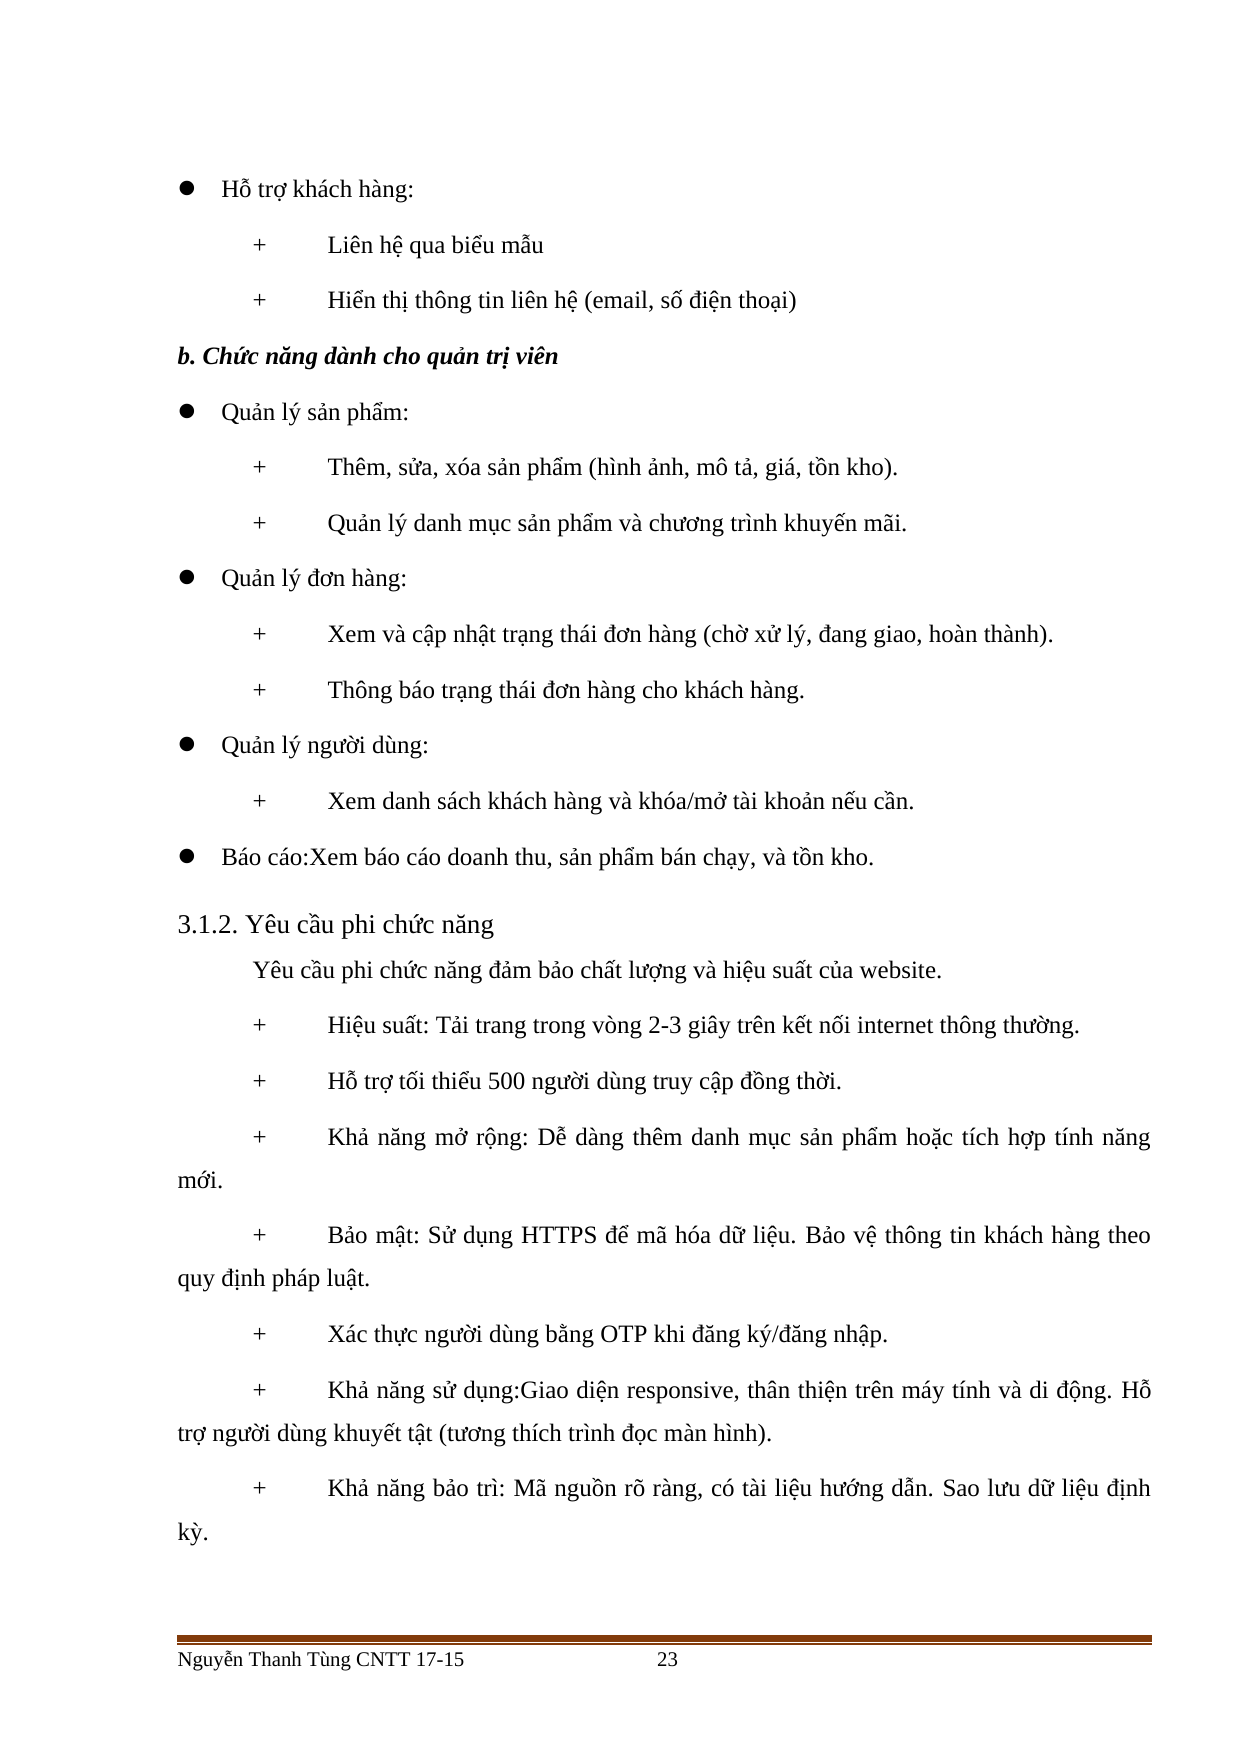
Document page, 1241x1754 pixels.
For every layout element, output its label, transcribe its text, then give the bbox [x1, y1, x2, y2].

text + Thêm, sửa, xóa sản phẩm (hình ảnh, mô tả, giá, tồn kho). [177, 452, 1152, 481]
text + Xem và cập nhật trạng thái đơn hàng (chờ xử lý, đang giao, hoàn thành). [177, 619, 1152, 648]
text + Bảo mật: Sử dụng HTTPS để mã hóa dữ liệu. Bảo vệ thông tin khách hàng theo quy định pháp luật. [177, 1220, 1152, 1292]
text + Khả năng sử dụng:Giao diện responsive, thân thiện trên máy tính và di động. Hỗ trợ người dùng khuyết tật (tương thích trình đọc màn hình). [177, 1375, 1152, 1447]
text + Hiển thị thông tin liên hệ (email, số điện thoại) [177, 285, 1152, 314]
text + Xác thực người dùng bằng OTP khi đăng ký/đăng nhập. [177, 1319, 1152, 1348]
text + Xem danh sách khách hàng và khóa/mở tài khoản nếu cần. [177, 786, 1152, 815]
text + Hiệu suất: Tải trang trong vòng 2-3 giây trên kết nối internet thông thường. [177, 1010, 1152, 1039]
list Báo cáo:Xem báo cáo doanh thu, sản phẩm bán chạy, và tồn kho. [177, 842, 1152, 870]
text b. Chức năng dành cho quản trị viên [177, 341, 1152, 370]
list Quản lý đơn hàng: [177, 563, 1152, 592]
text + Khả năng mở rộng: Dễ dàng thêm danh mục sản phẩm hoặc tích hợp tính năng mới. [177, 1122, 1152, 1193]
text + Thông báo trạng thái đơn hàng cho khách hàng. [177, 675, 1152, 703]
text + Khả năng bảo trì: Mã nguồn rõ ràng, có tài liệu hướng dẫn. Sao lưu dữ liệu định kỳ. [177, 1473, 1152, 1545]
text + Liên hệ qua biểu mẫu [177, 230, 1152, 258]
list Quản lý người dùng: [177, 730, 1152, 759]
text + Quản lý danh mục sản phẩm và chương trình khuyến mãi. [177, 508, 1152, 537]
list Quản lý sản phẩm: [177, 397, 1152, 425]
text + Hỗ trợ tối thiểu 500 người dùng truy cập đồng thời. [177, 1066, 1152, 1095]
subtitle 3.1.2. Yêu cầu phi chức năng [177, 908, 1152, 939]
text Yêu cầu phi chức năng đảm bảo chất lượng và hiệu suất của website. [177, 955, 1152, 983]
list Hỗ trợ khách hàng: [177, 174, 1152, 203]
